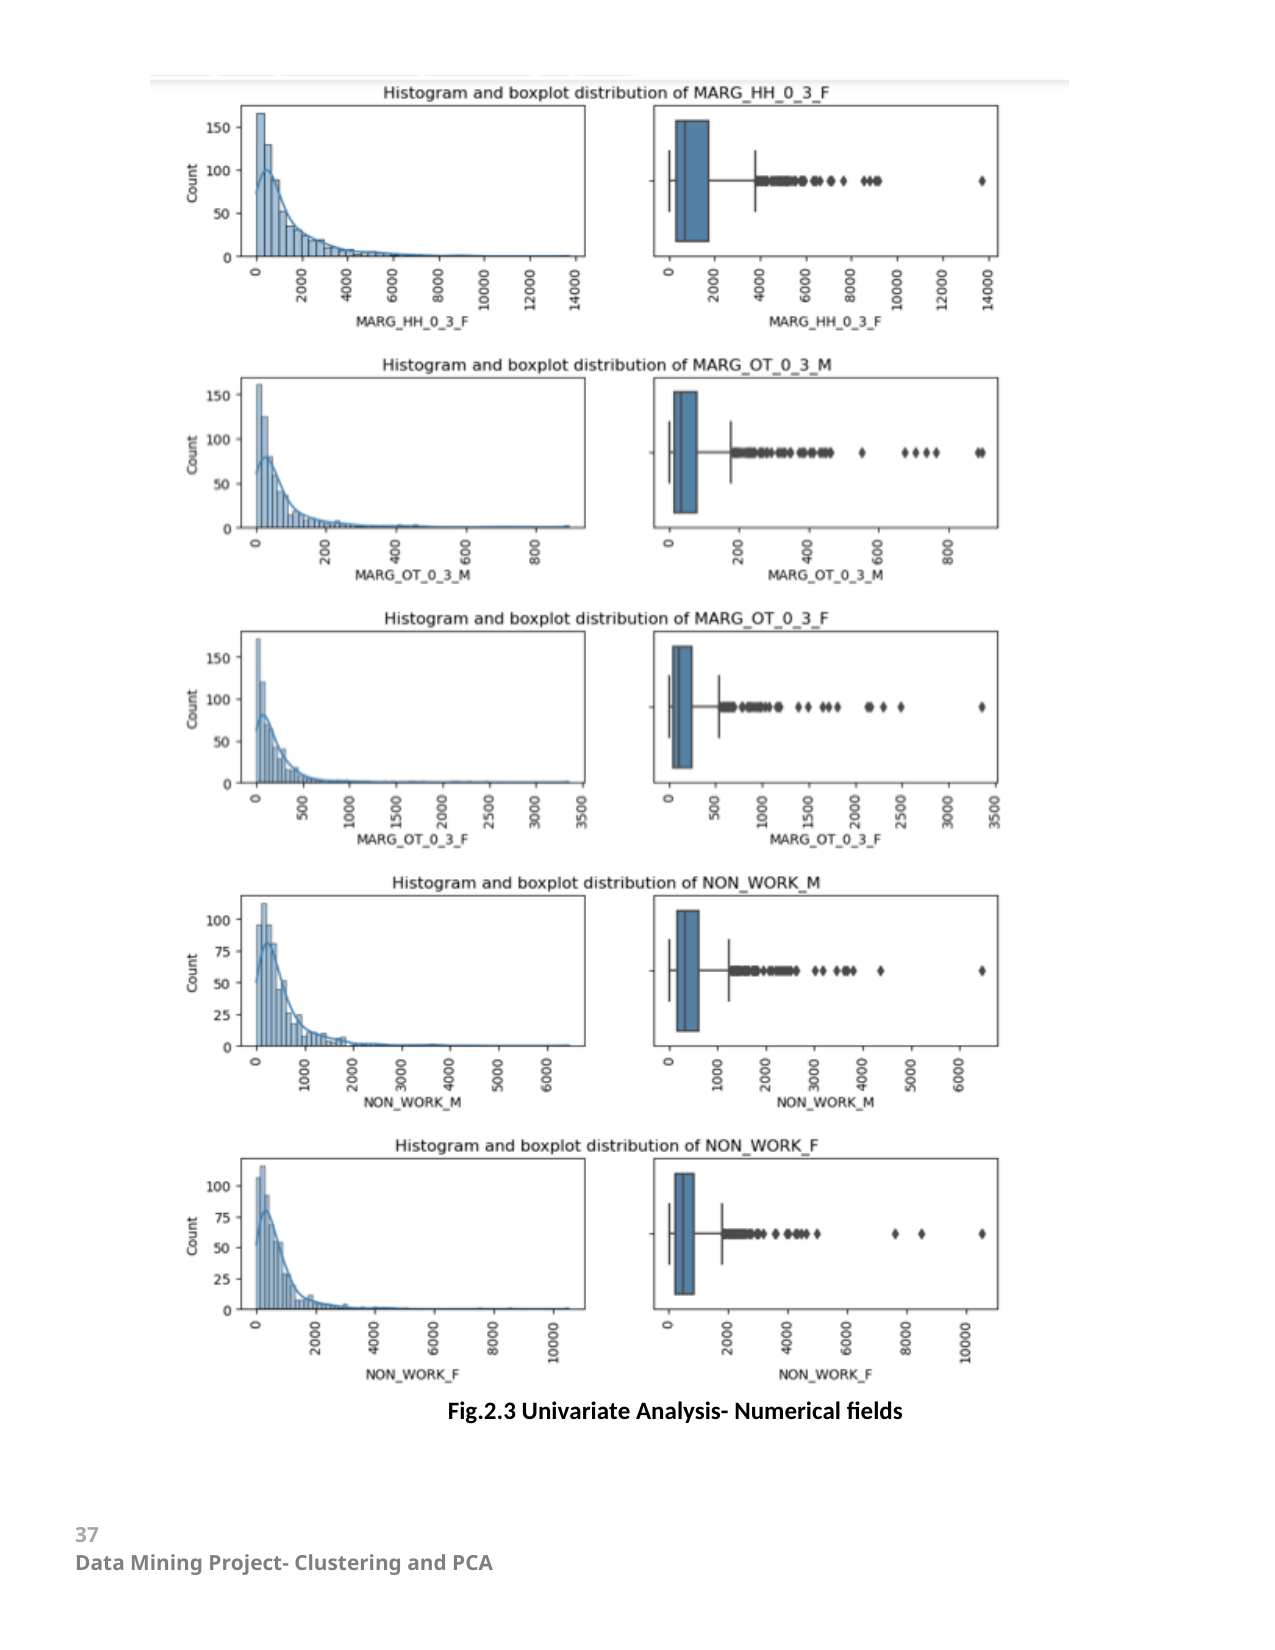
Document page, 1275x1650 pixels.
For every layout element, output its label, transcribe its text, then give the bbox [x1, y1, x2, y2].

picture [150, 75, 1069, 1396]
list Fig.2.3 Univariate Analysis- Numerical fields [150, 1395, 1200, 1426]
